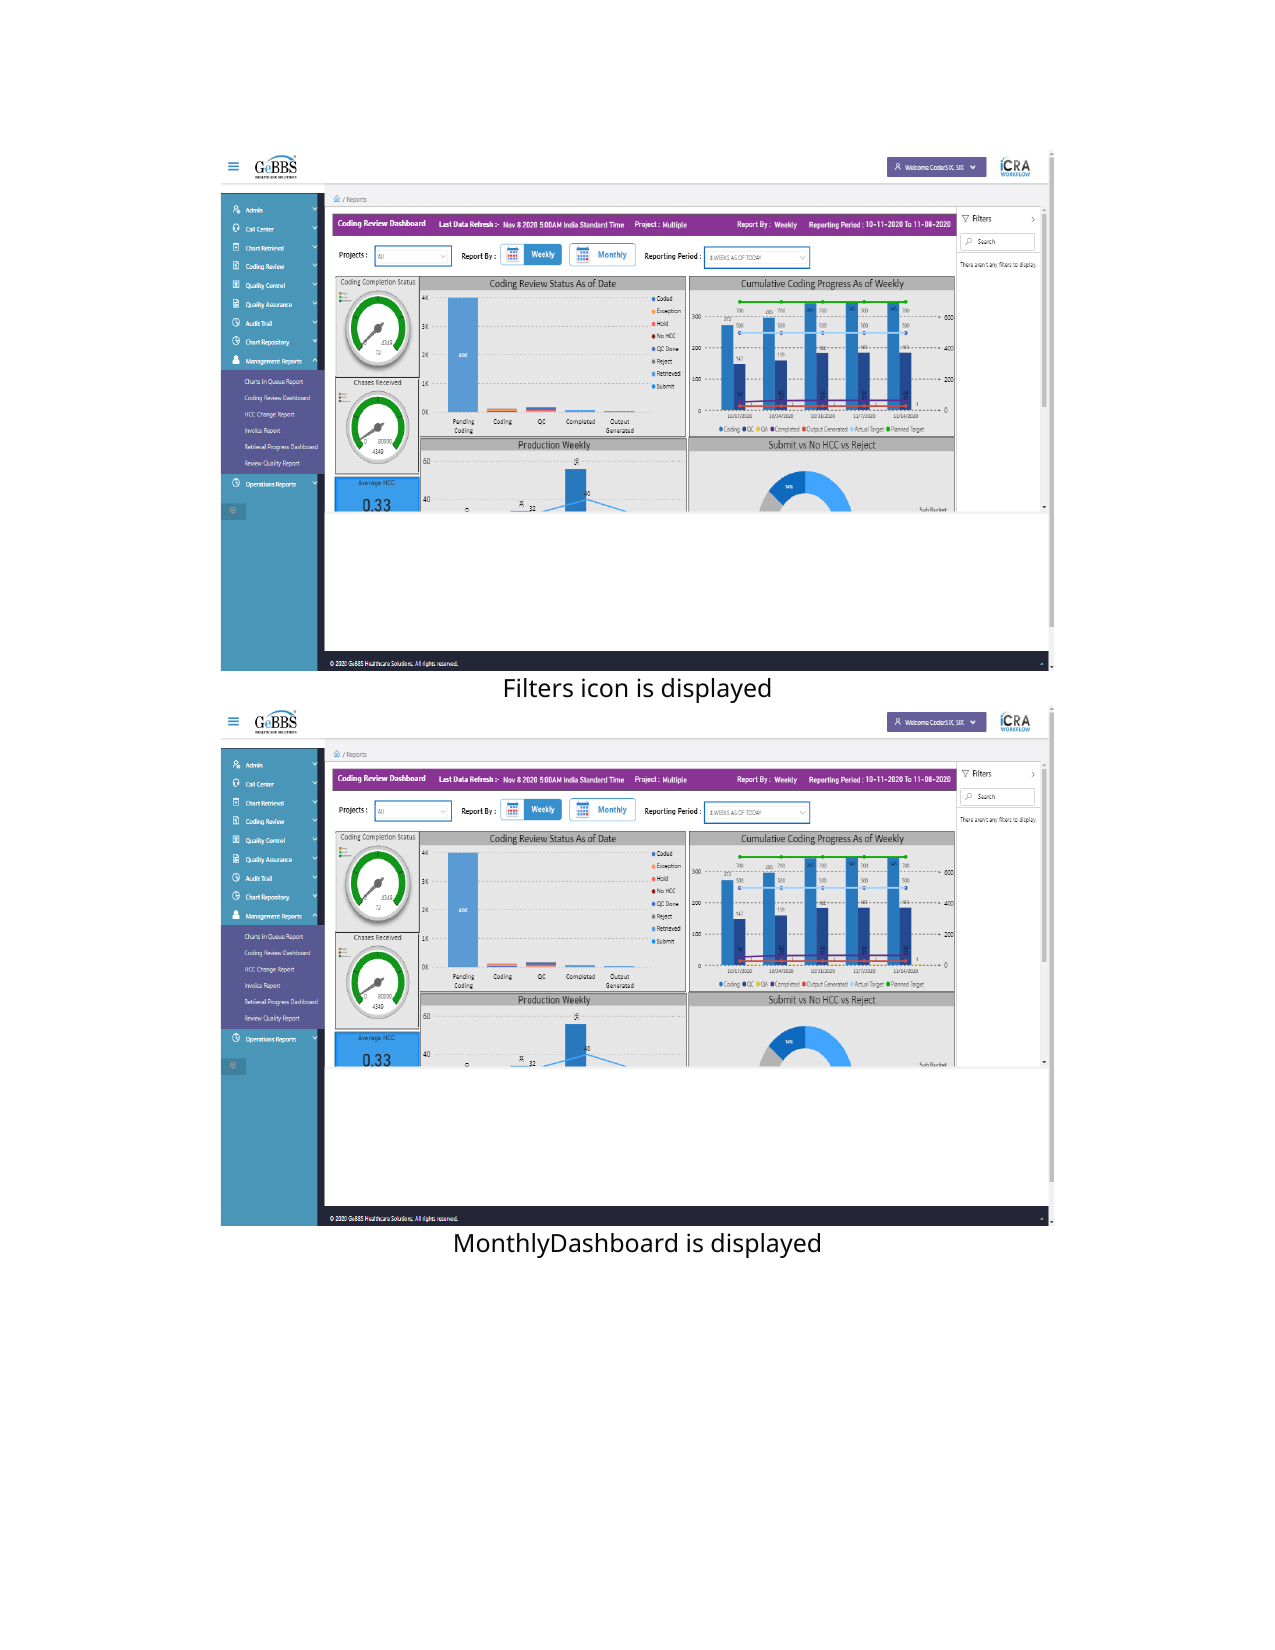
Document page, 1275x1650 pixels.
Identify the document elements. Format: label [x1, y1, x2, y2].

picture [220, 150, 1055, 671]
text [150, 150, 1125, 1260]
picture [220, 705, 1055, 1226]
